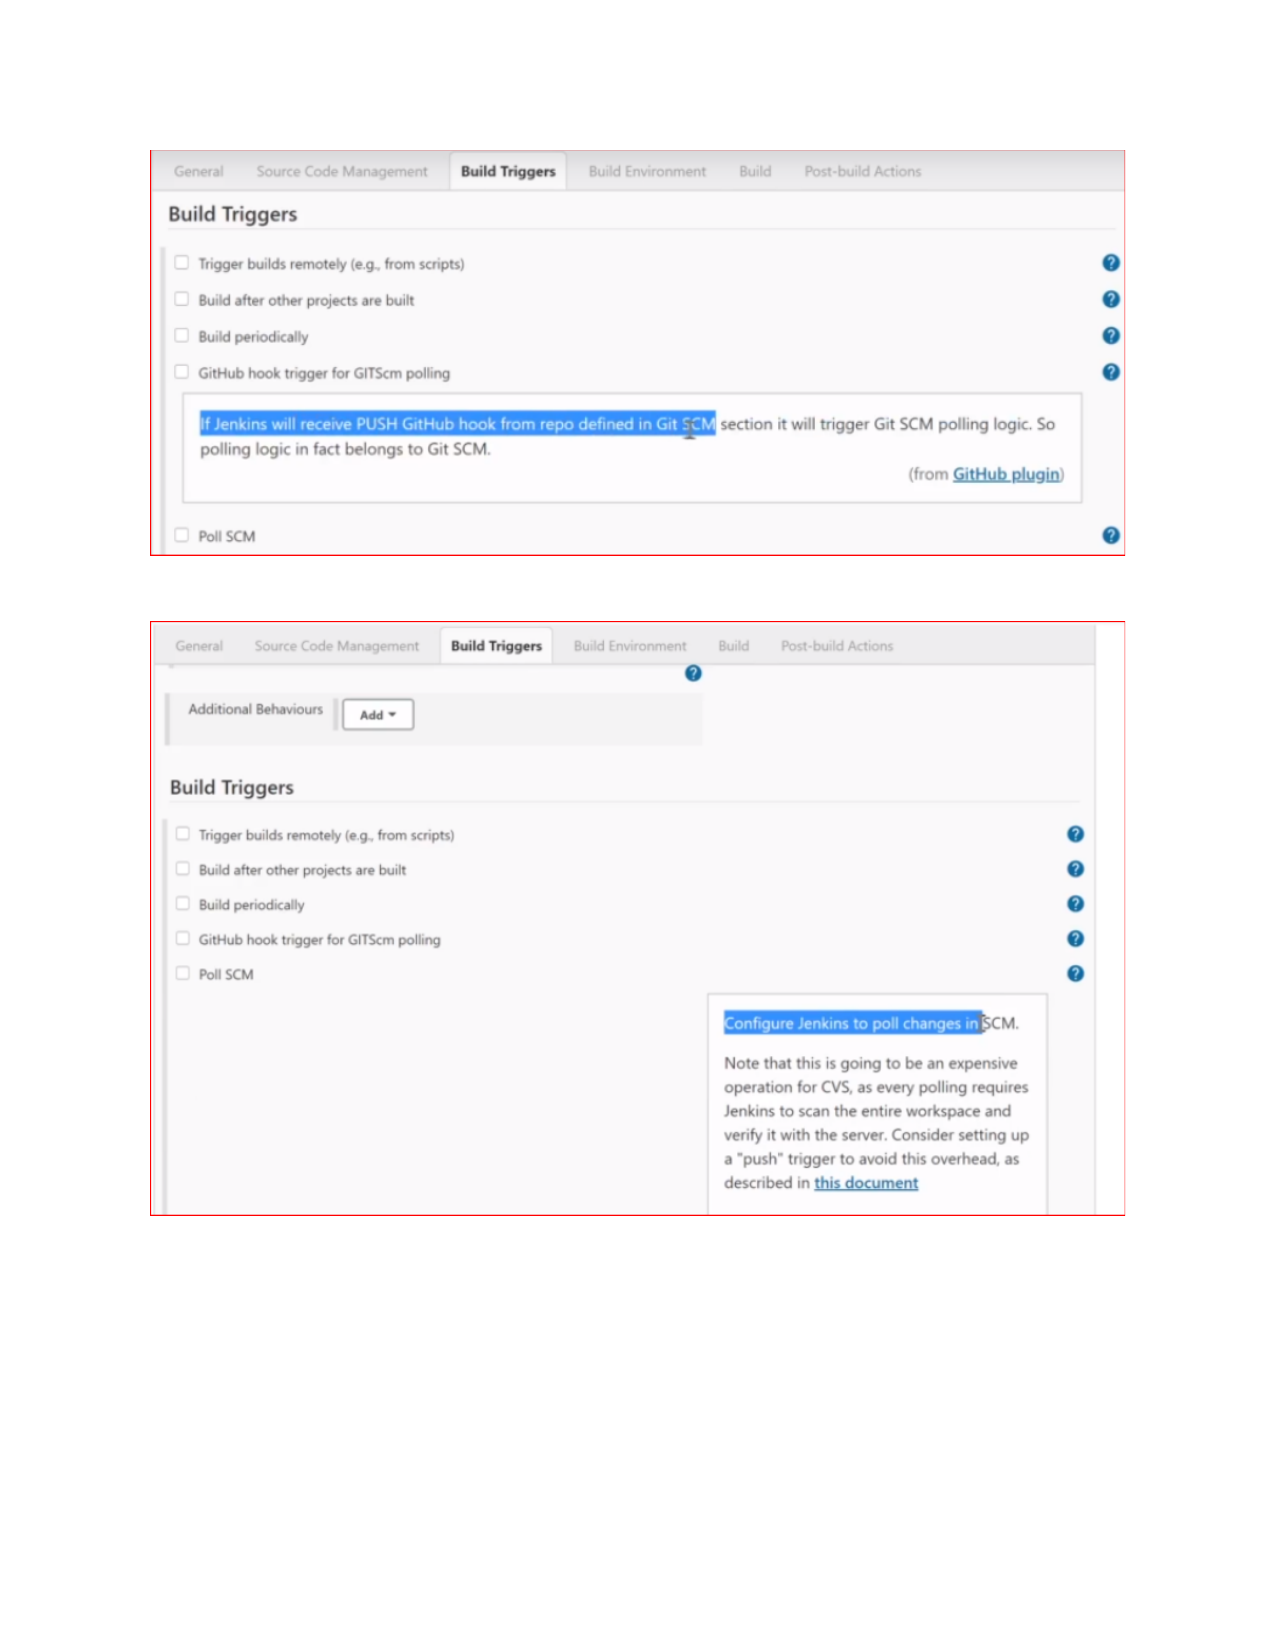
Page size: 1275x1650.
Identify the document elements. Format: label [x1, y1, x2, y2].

picture [150, 621, 1125, 1216]
picture [150, 150, 1125, 556]
